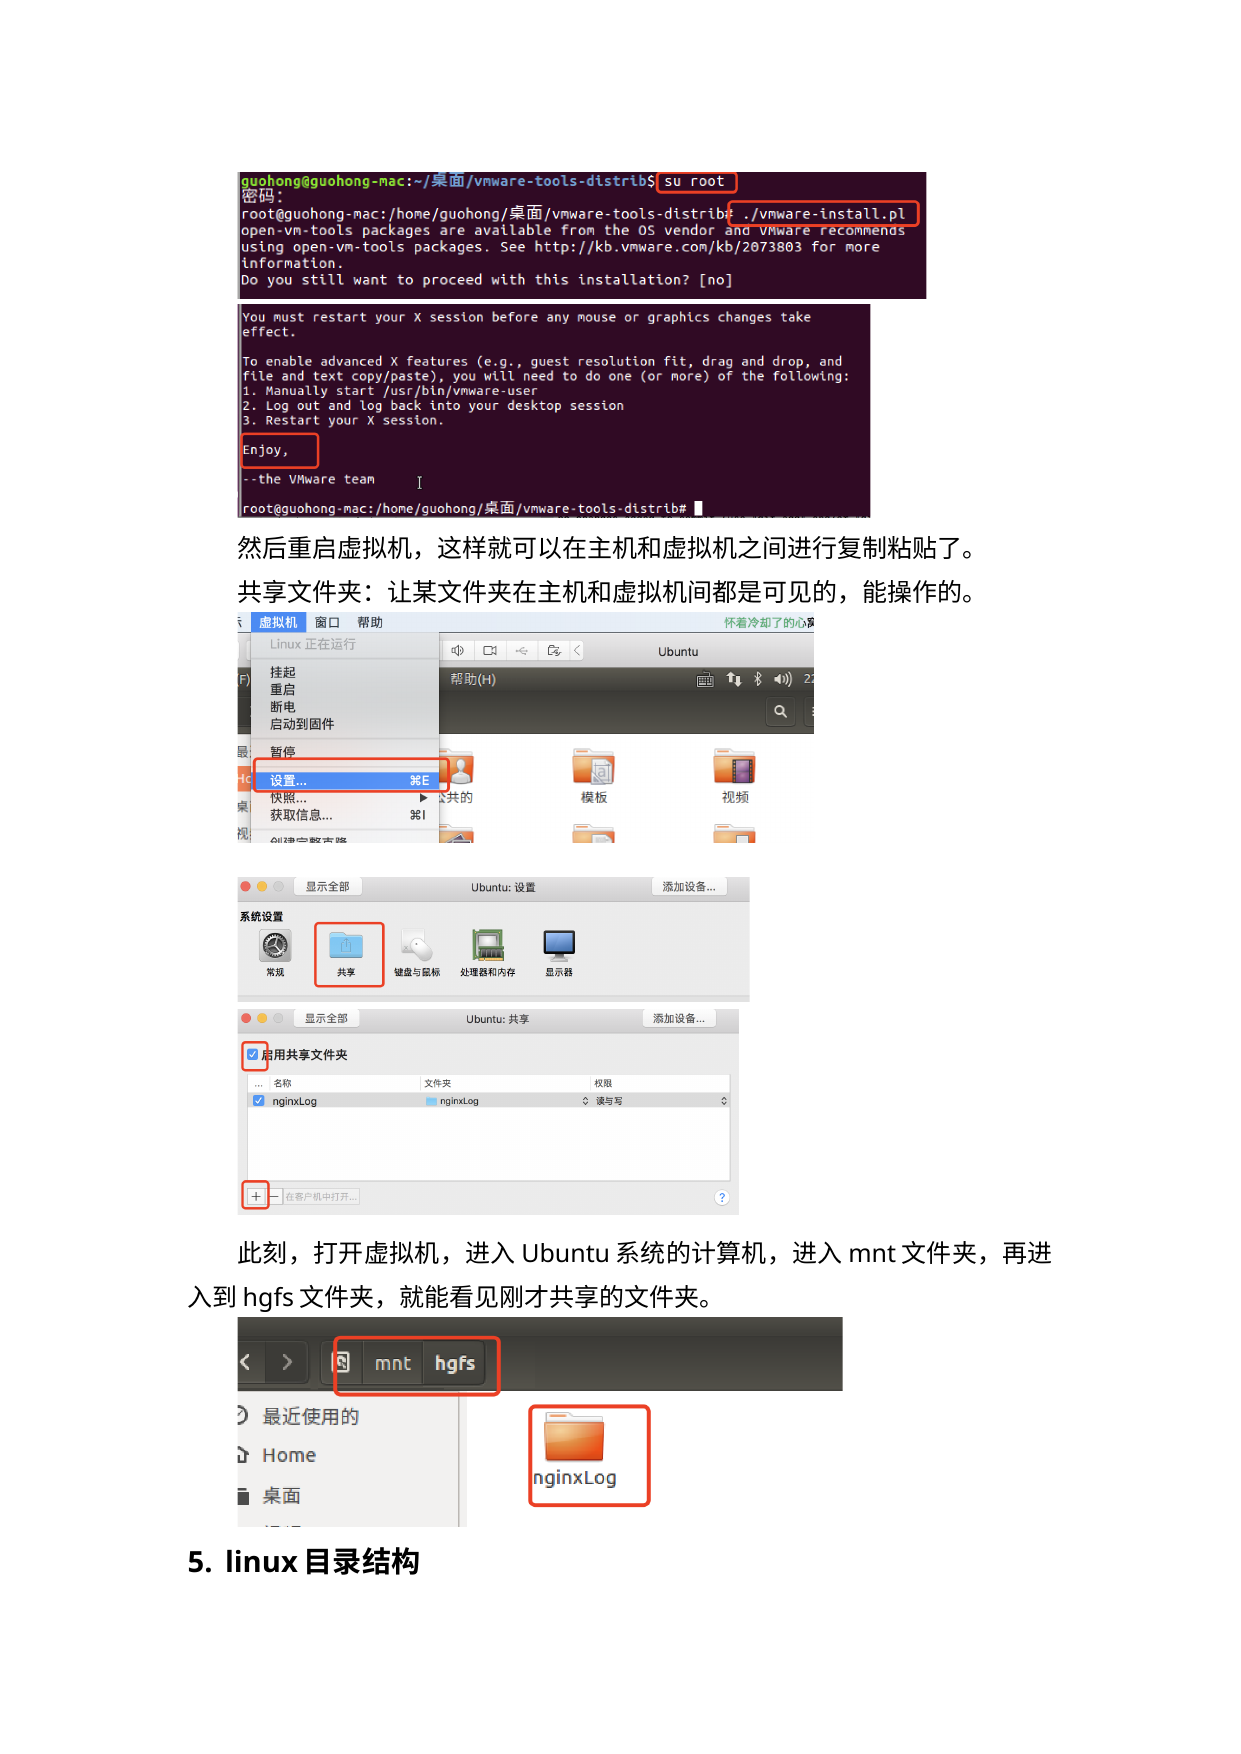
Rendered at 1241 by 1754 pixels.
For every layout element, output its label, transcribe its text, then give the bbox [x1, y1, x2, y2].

picture [237, 1317, 843, 1527]
list 共享文件夹：让某文件夹在主机和虚拟机间都是可见的，能操作的。 [187, 568, 1053, 613]
picture [237, 612, 814, 843]
list 此刻，打开虚拟机，进入Ubuntu系统的计算机，进入mnt文件夹，再进入到hgfs文件夹，就能看见刚才共享的文件夹。 [187, 1229, 1053, 1318]
picture [237, 304, 871, 518]
picture [237, 1009, 739, 1215]
list linux目录结构 [187, 1538, 1053, 1582]
picture [237, 172, 927, 299]
list 然后重启虚拟机，这样就可以在主机和虚拟机之间进行复制粘贴了。 [187, 524, 1053, 568]
picture [237, 877, 750, 1002]
